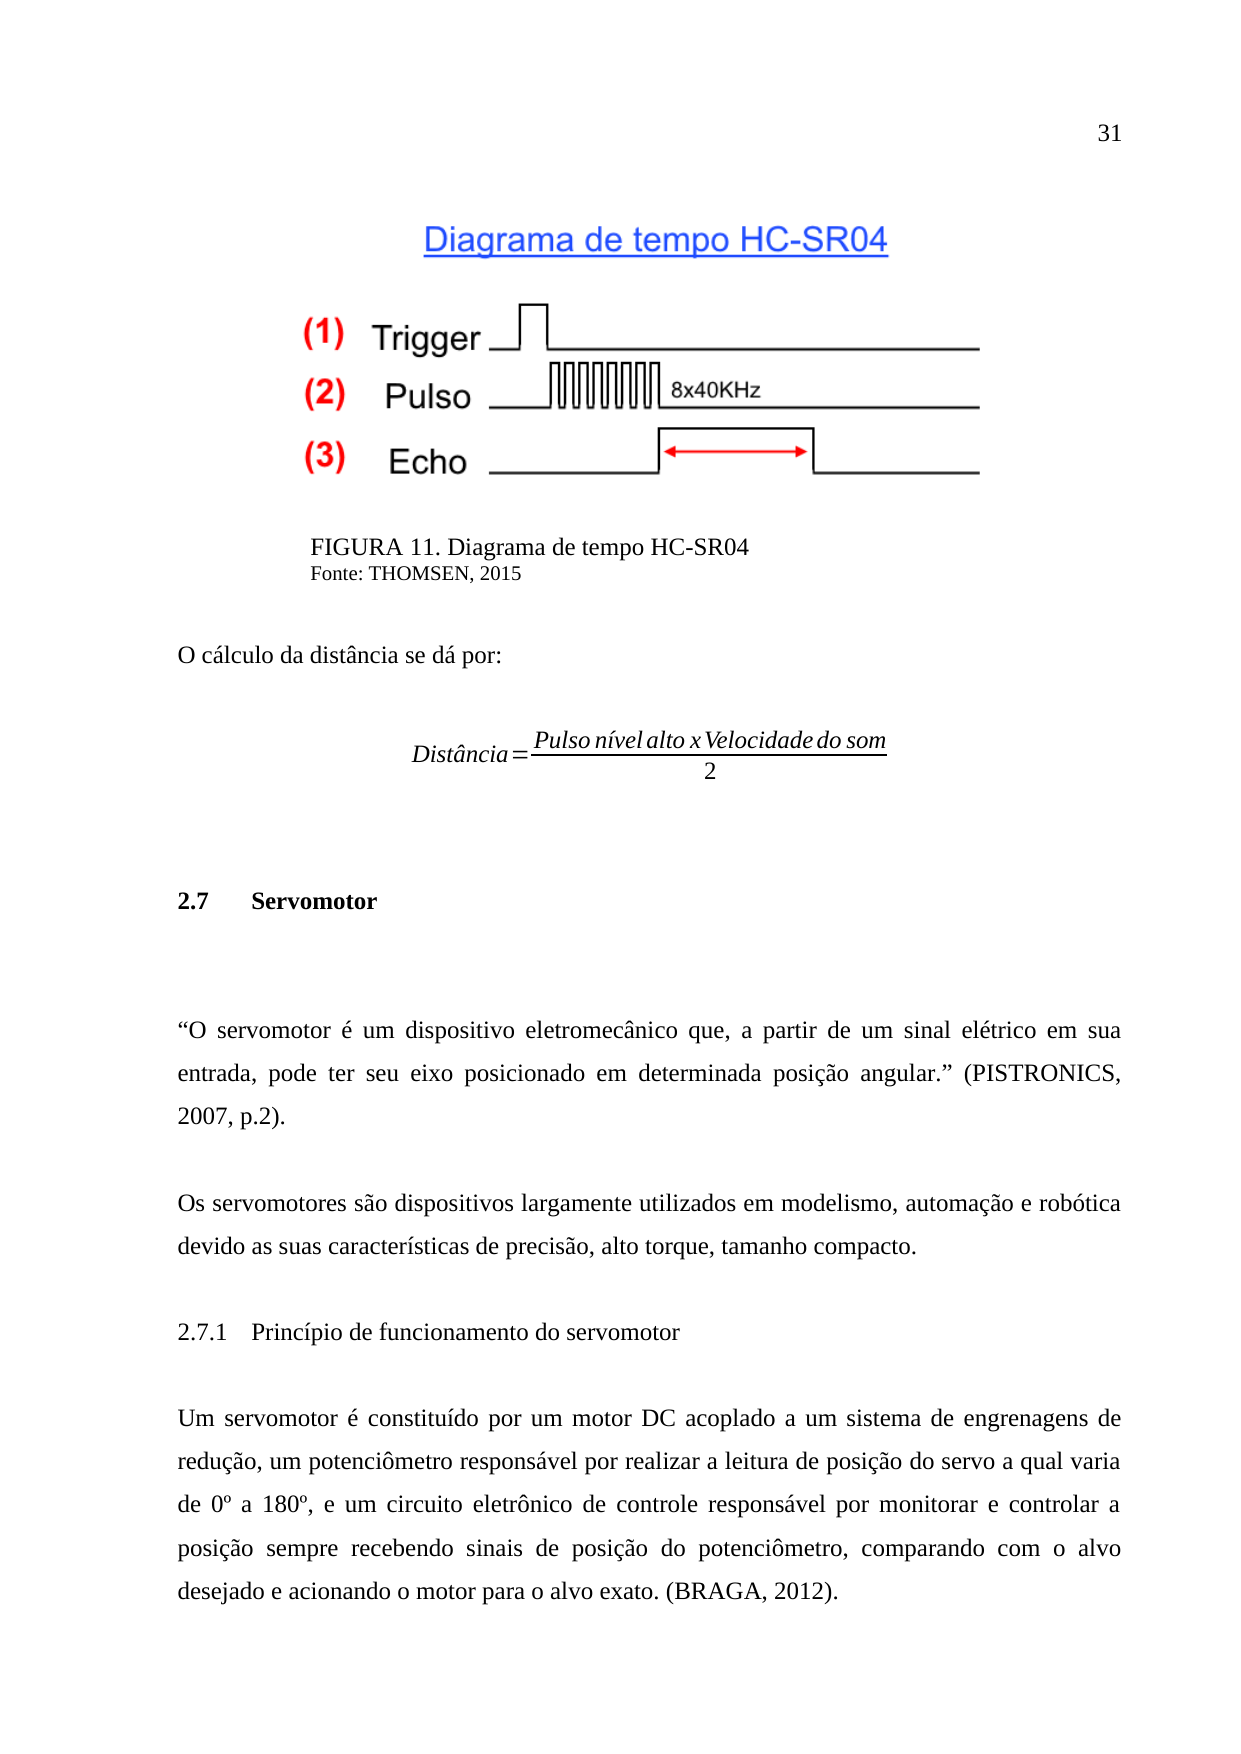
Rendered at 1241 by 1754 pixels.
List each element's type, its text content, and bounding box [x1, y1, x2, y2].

subtitle 2.7 Servomotor [177, 886, 1122, 914]
text O cálculo da distância se dá por: [177, 640, 1122, 669]
text Um servomotor é constituído por um motor DC acoplado a um sistema de engrenagens de redução, um potenciômetro responsável por realizar a leitura de posição do servo a qual varia de 0º a 180º, e um circuito eletrônico de controle responsável por monitorar e controlar a posição sempre recebendo sinais de posição do potenciômetro, comparando com o alvo desejado e acionando o motor para o alvo exato. (BRAGA, 2012). [177, 1403, 1122, 1604]
text Fonte: THOMSEN, 2015 [310, 561, 1122, 585]
subtitle 2.7.1 Princípio de funcionamento do servomotor [177, 1317, 1122, 1346]
text “O servomotor é um dispositivo eletromecânico que, a partir de um sinal elétrico em sua entrada, pode ter seu eixo posicionado em determinada posição angular.” (PISTRONICS, 2007, p.2). [177, 1015, 1122, 1130]
text Os servomotores são dispositivos largamente utilizados em modelismo, automação e robótica devido as suas características de precisão, alto torque, tamanho compacto. [177, 1188, 1122, 1259]
text FIGURA 11. Diagrama de tempo HC-SR04 [310, 532, 1122, 561]
picture [293, 218, 1006, 532]
